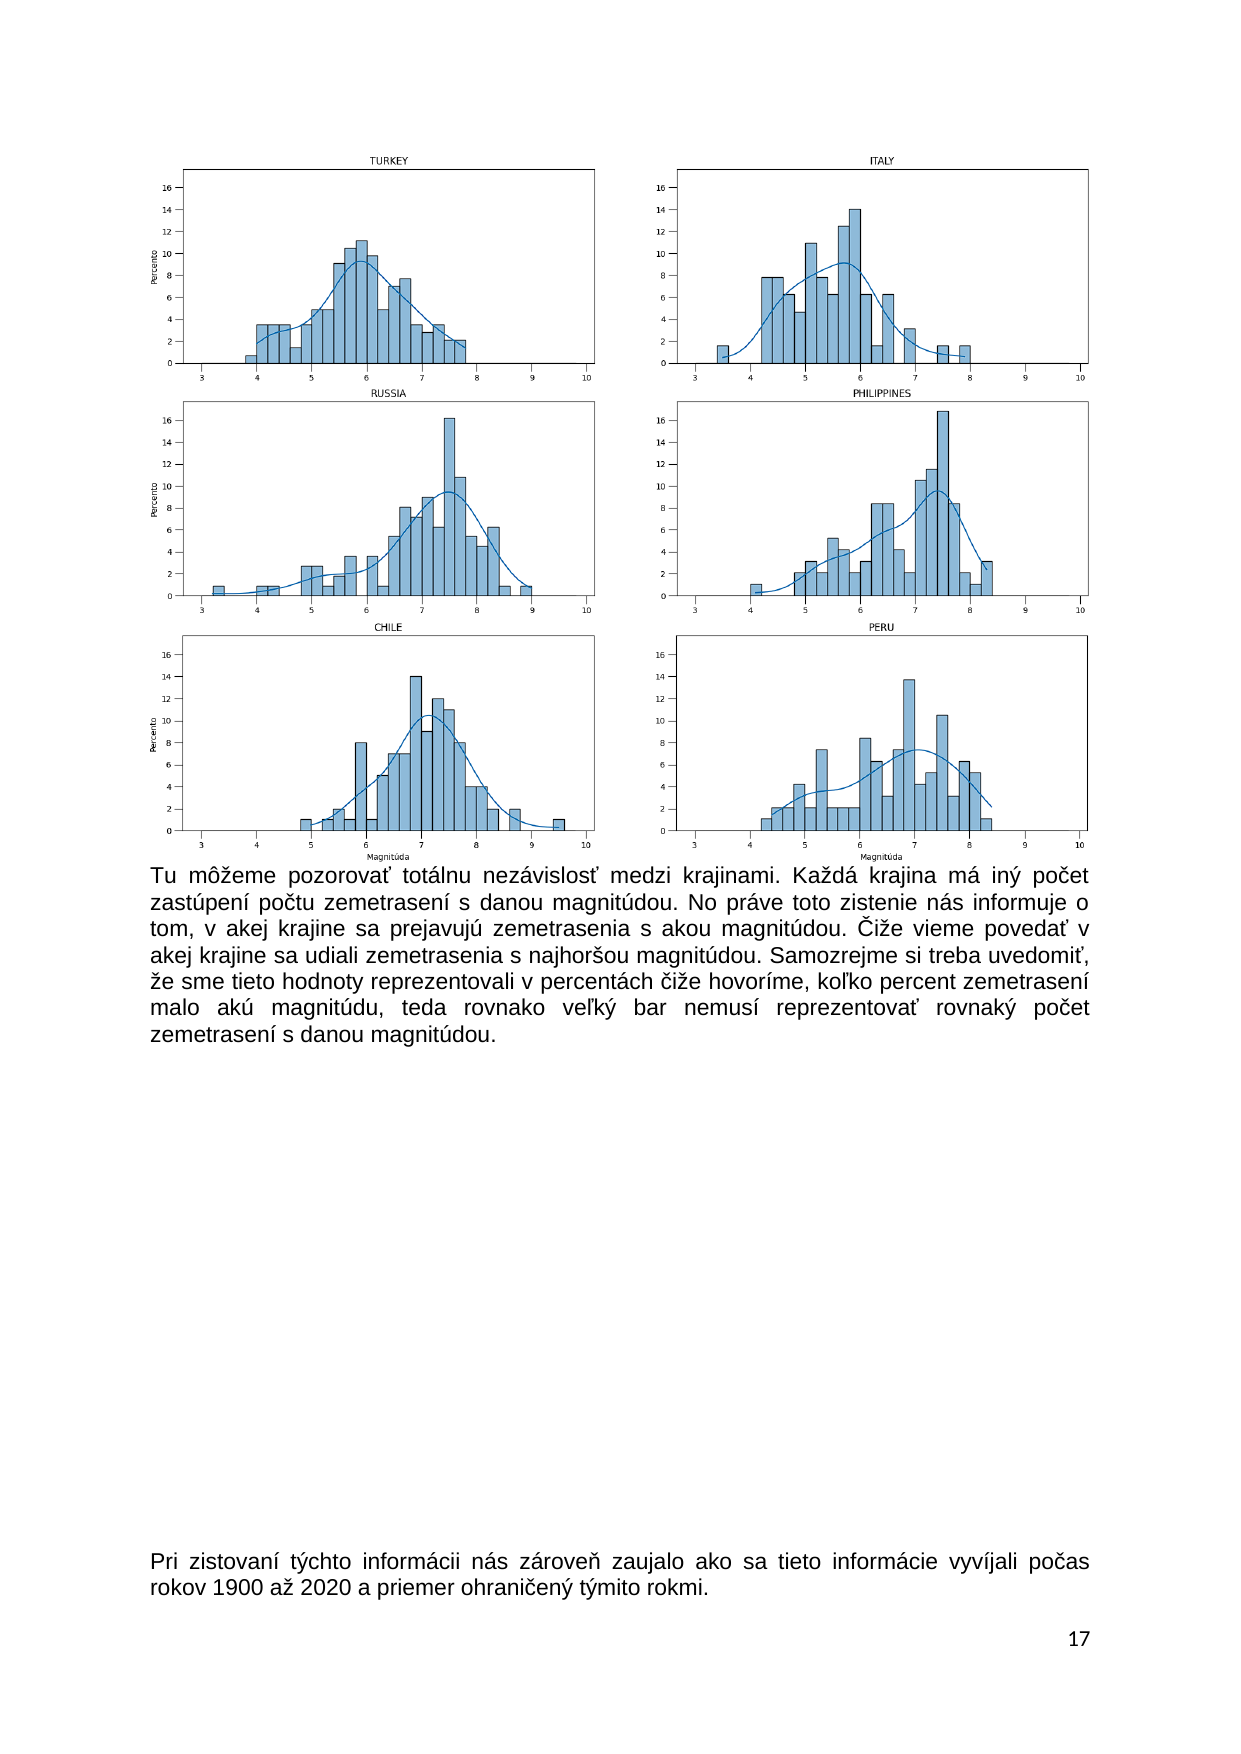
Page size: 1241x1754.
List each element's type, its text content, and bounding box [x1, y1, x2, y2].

text Pri zistovaní týchto informácii nás zároveň zaujalo ako sa tieto informácie vyvíjali počas rokov 1900 až 2020 a priemer ohraničený týmito rokmi. [150, 1548, 1090, 1600]
picture [150, 150, 1091, 863]
text Tu môžeme pozorovať totálnu nezávislosť medzi krajinami. Každá krajina má iný počet zastúpení počtu zemetrasení s danou magnitúdou. No práve toto zistenie nás informuje o tom, v akej krajine sa prejavujú zemetrasenia s akou magnitúdou. Čiže vieme povedať v akej krajine sa udiali zemetrasenia s najhoršou magnitúdou. Samozrejme si treba uvedomiť, že sme tieto hodnoty reprezentovali v percentách čiže hovoríme, koľko percent zemetrasení malo akú magnitúdu, teda rovnako veľký bar nemusí reprezentovať rovnaký počet zemetrasení s danou magnitúdou. [150, 863, 1090, 1047]
